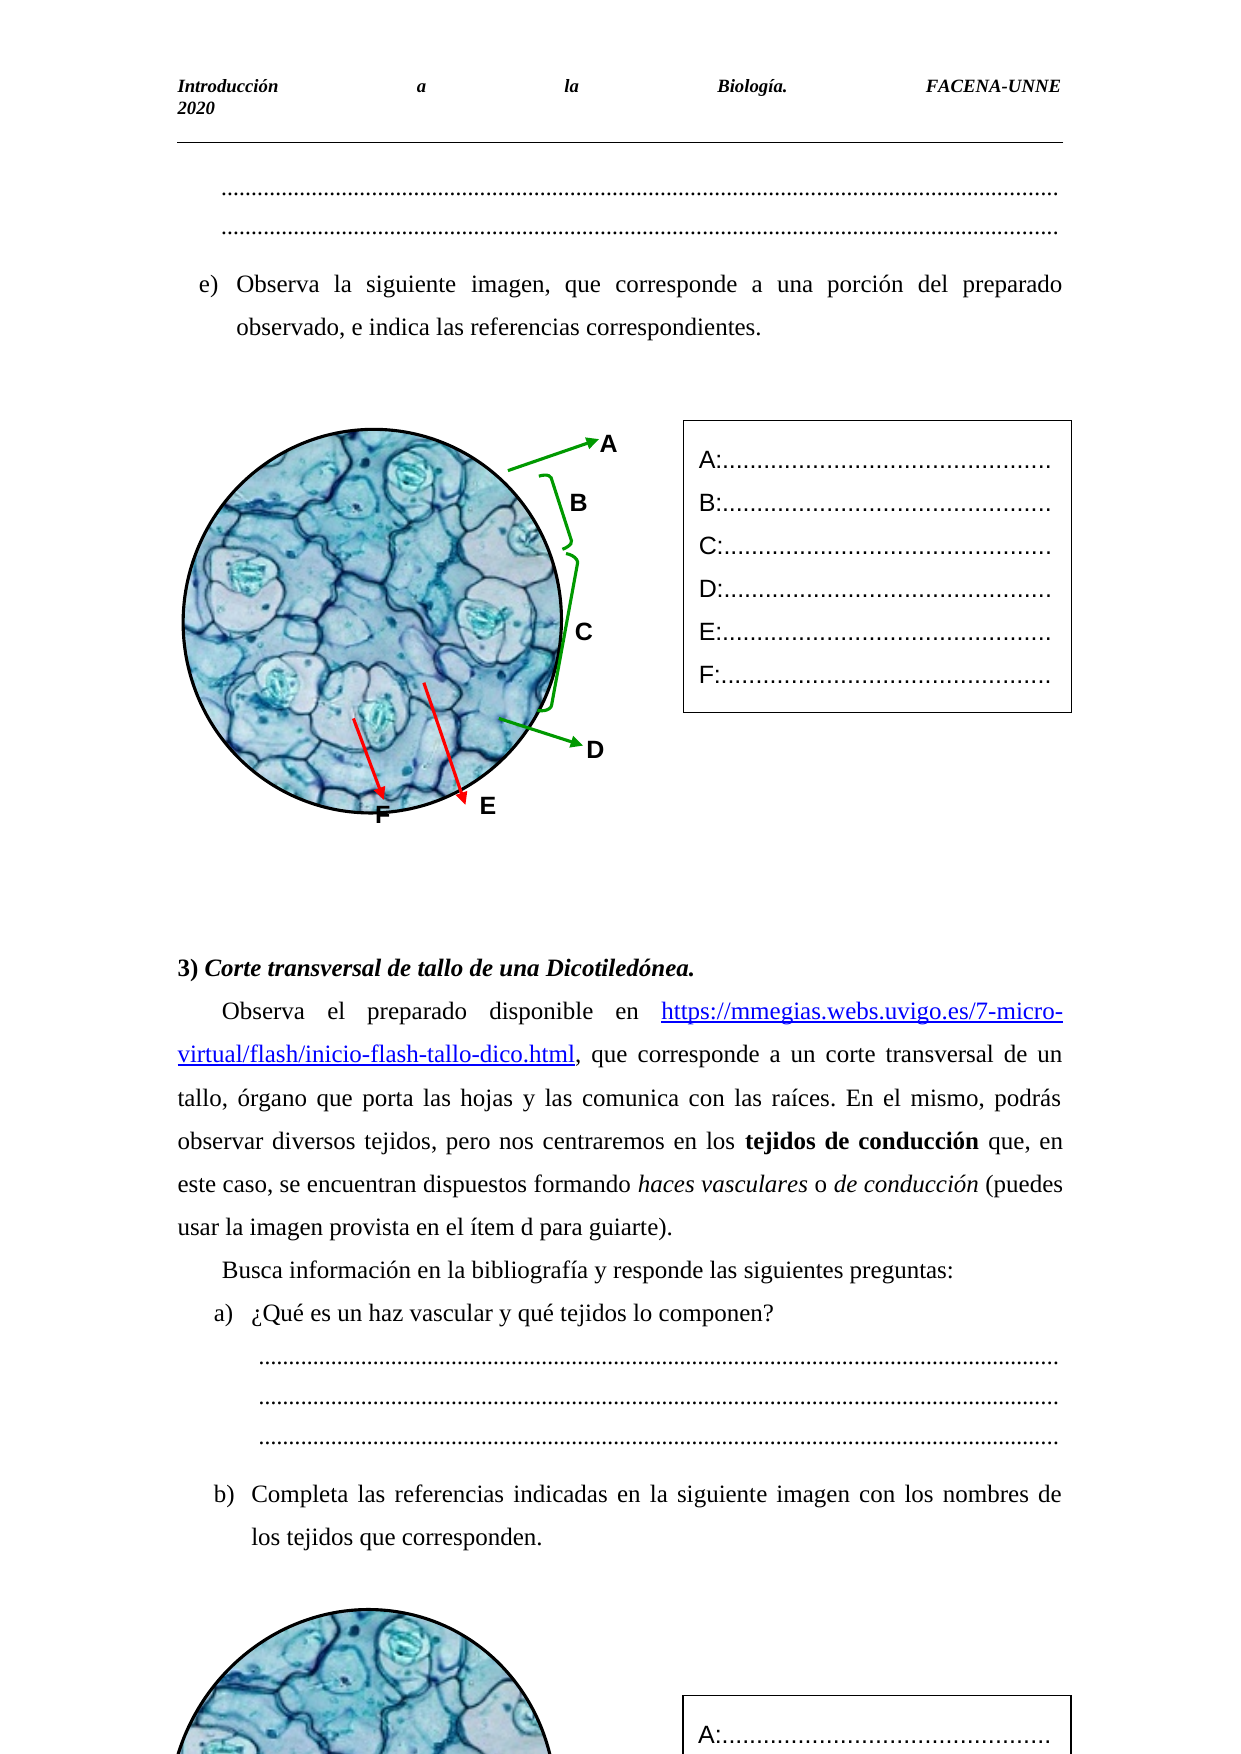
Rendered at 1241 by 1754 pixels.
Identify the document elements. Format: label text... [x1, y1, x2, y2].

text 3) Corte transversal de tallo de una Dicotiledónea. [177, 953, 1063, 982]
text Busca información en la bibliografía y responde las siguientes preguntas: [177, 1255, 1063, 1284]
list Completa las referencias indicadas en la siguiente imagen con los nombres de los tejidos que corresponden. [213, 1479, 1063, 1551]
text Observa el preparado disponible en https://mmegias.webs.uvigo.es/7-micro-virtual/flash/inicio-flash-tallo-dico.html, que corresponde a un corte transversal de un tallo, órgano que porta las hojas y las comunica con las raíces. En el mismo, podrás observar diversos tejidos, pero nos centraremos en los tejidos de conducción que, en este caso, se encuentran dispuestos formando haces vasculares o de conducción (puedes usar la imagen provista en el ítem d para guiarte). [177, 996, 1063, 1241]
list Observa la siguiente imagen, que corresponde a una porción del preparado observado, e indica las referencias correspondientes. [199, 269, 1063, 341]
list ¿Qué es un haz vascular y qué tejidos lo componen? [213, 1298, 1063, 1327]
